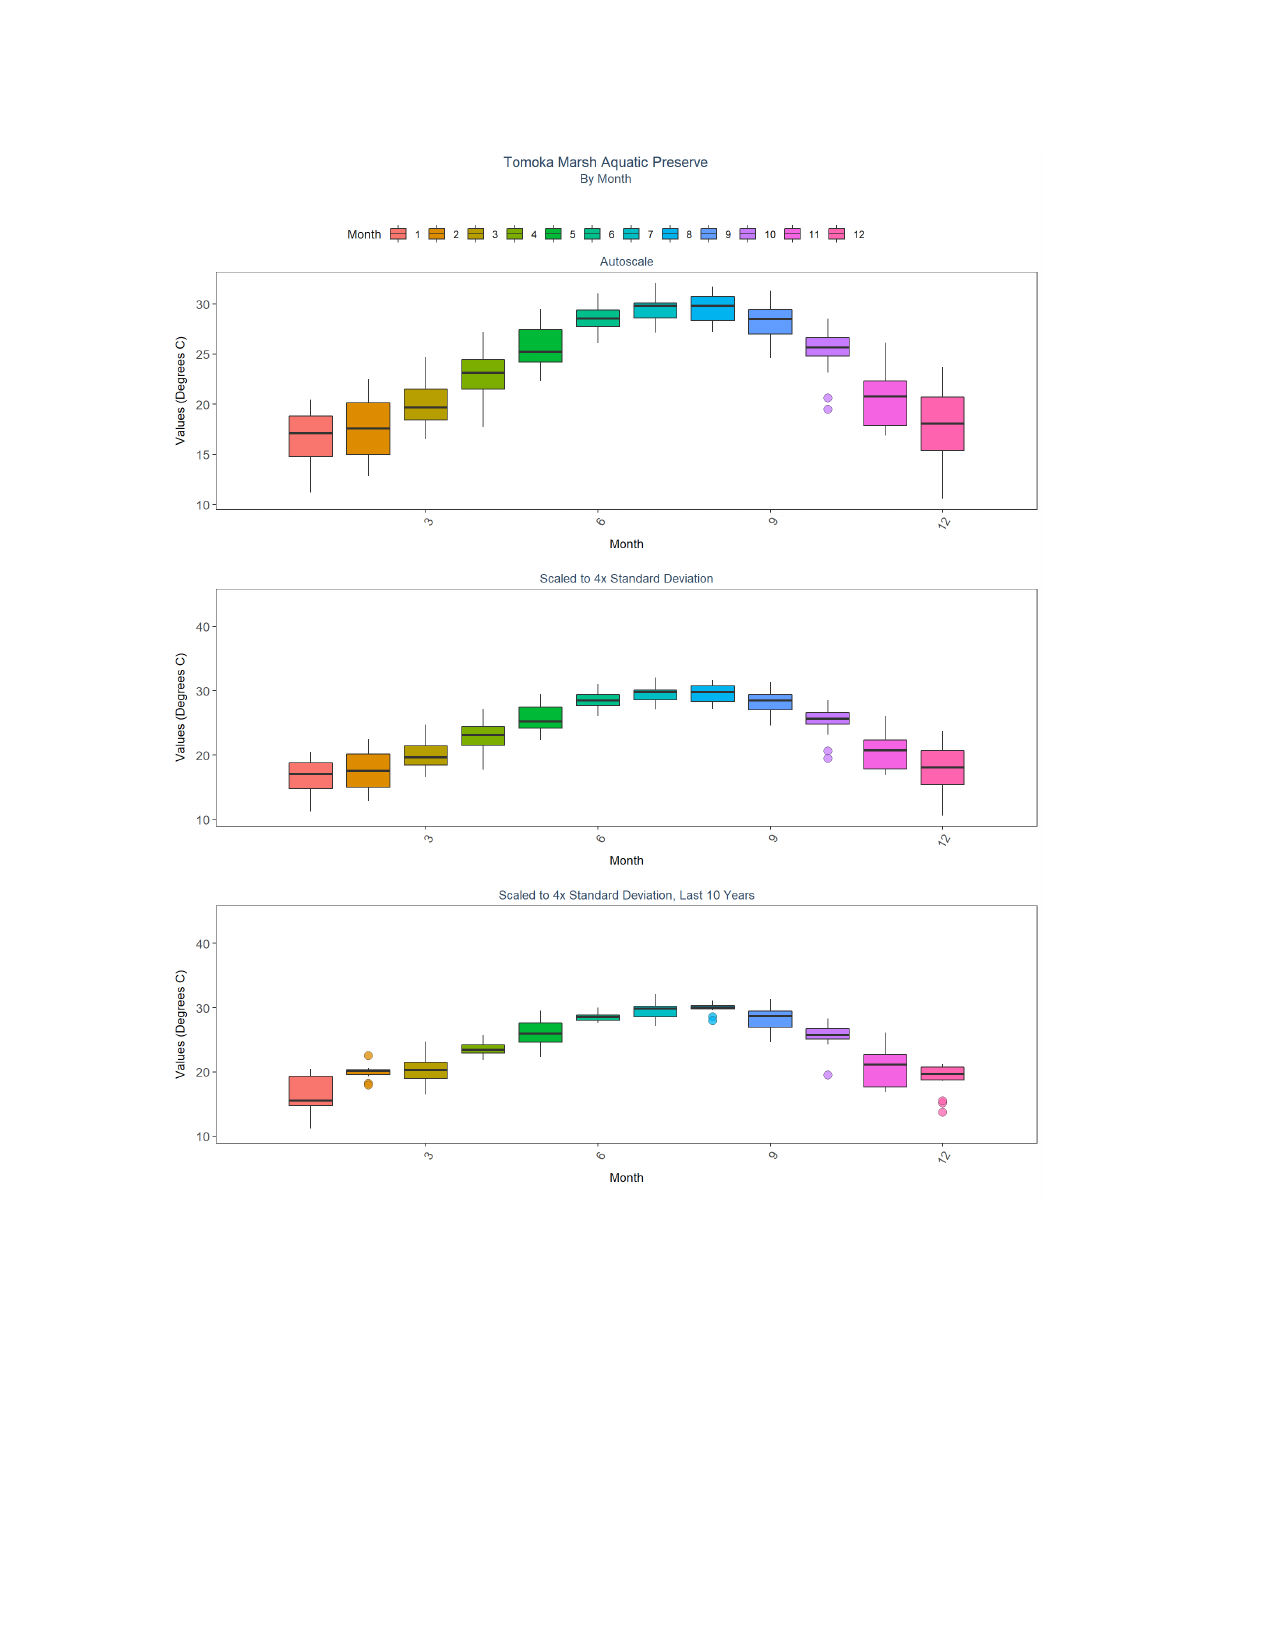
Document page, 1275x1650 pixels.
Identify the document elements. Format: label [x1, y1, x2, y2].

picture [168, 150, 1044, 1200]
